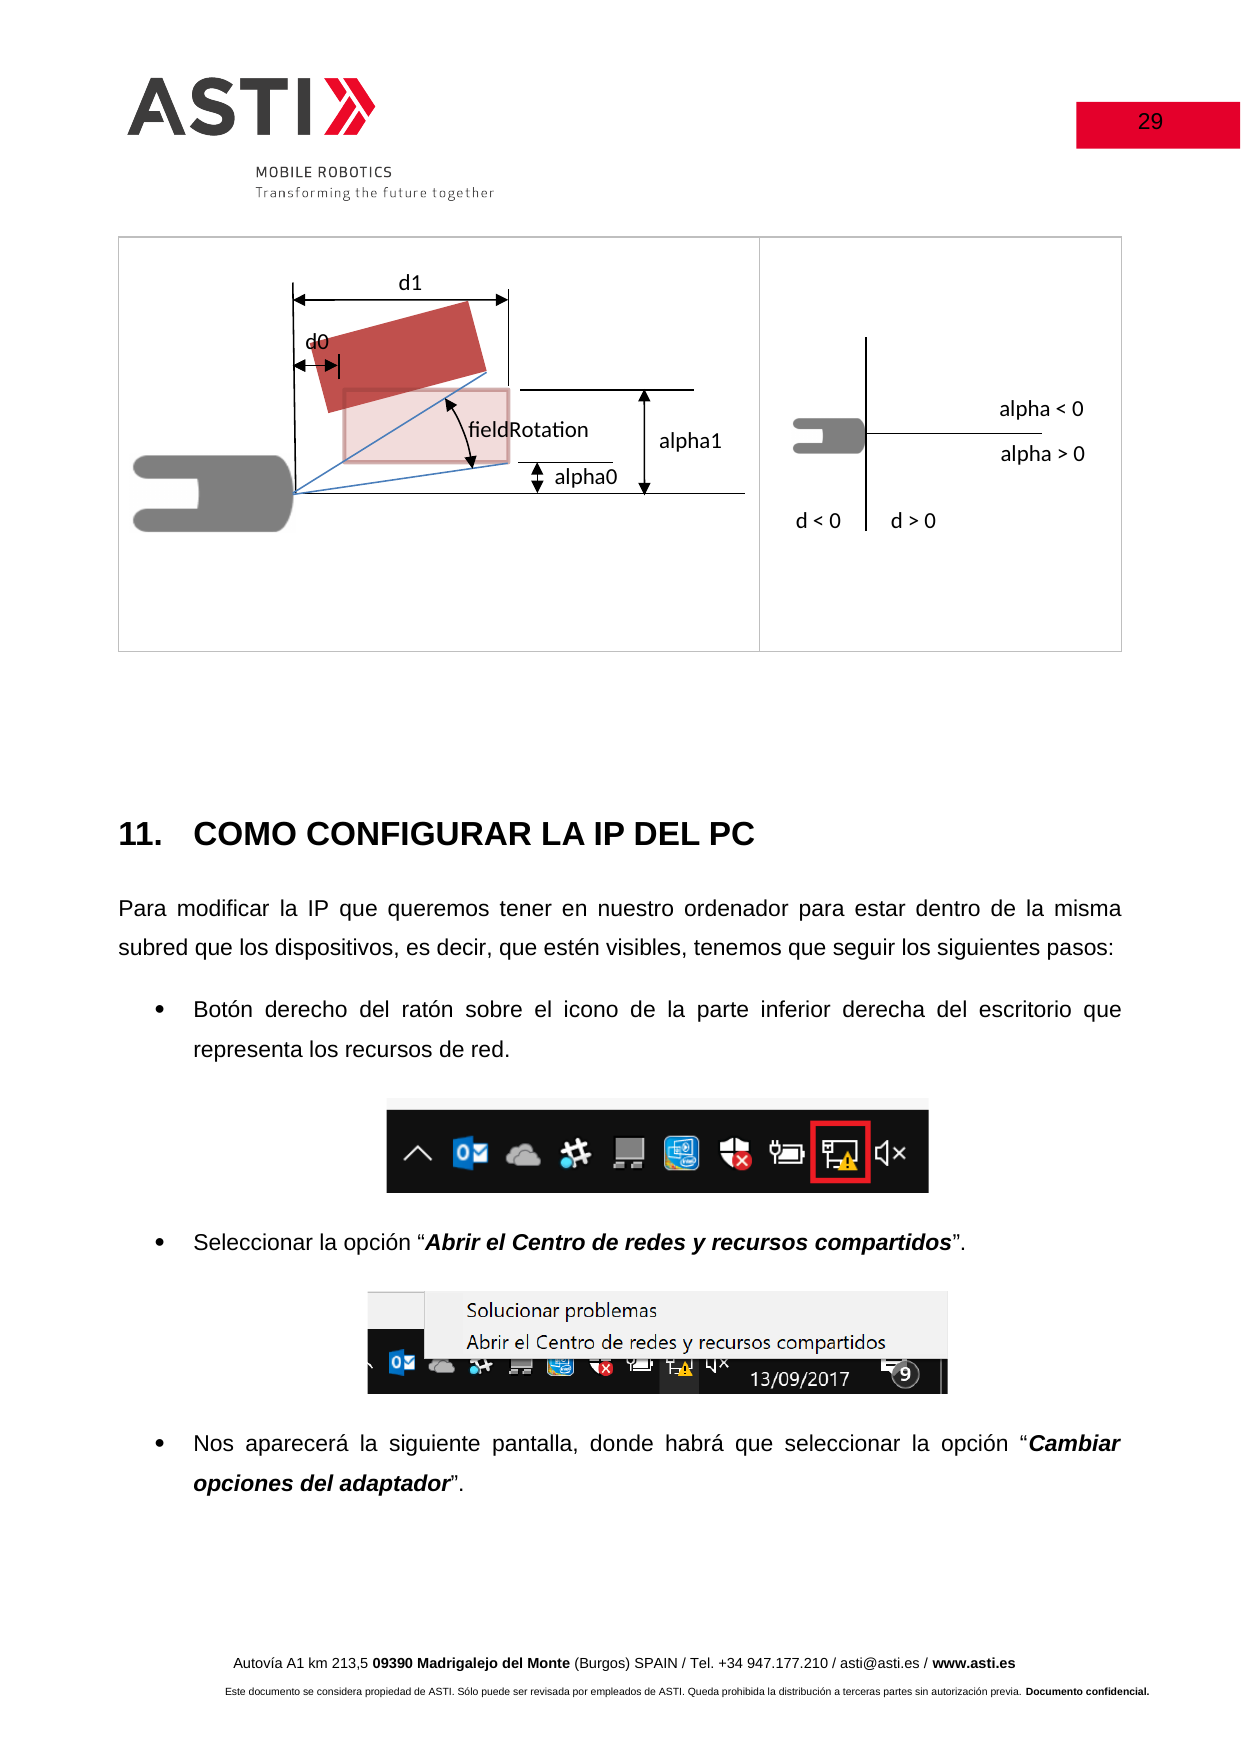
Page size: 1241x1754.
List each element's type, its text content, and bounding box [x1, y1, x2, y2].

picture [117, 59, 510, 221]
picture [386, 1098, 929, 1193]
picture [792, 418, 865, 454]
subtitle COMO CONFIGURAR LA IP DEL PC [118, 814, 1122, 852]
list Botón derecho del ratón sobre el icono de la parte inferior derecha del escritorio que representa los recursos de red. [156, 996, 1122, 1062]
picture [367, 1291, 948, 1394]
list Nos aparecerá la siguiente pantalla, donde habrá que seleccionar la opción “Cambiar opciones del adaptador”. [156, 1430, 1122, 1496]
list Seleccionar la opción “Abrir el Centro de redes y recursos compartidos”. [156, 1229, 1122, 1255]
table_header [760, 238, 1121, 651]
text Para modificar la IP que queremos tener en nuestro ordenador para estar dentro de la misma subred que los dispositivos, es decir, que estén visibles, tenemos que seguir los siguientes pasos: [118, 894, 1122, 960]
picture [130, 454, 295, 532]
table_header [119, 238, 759, 651]
